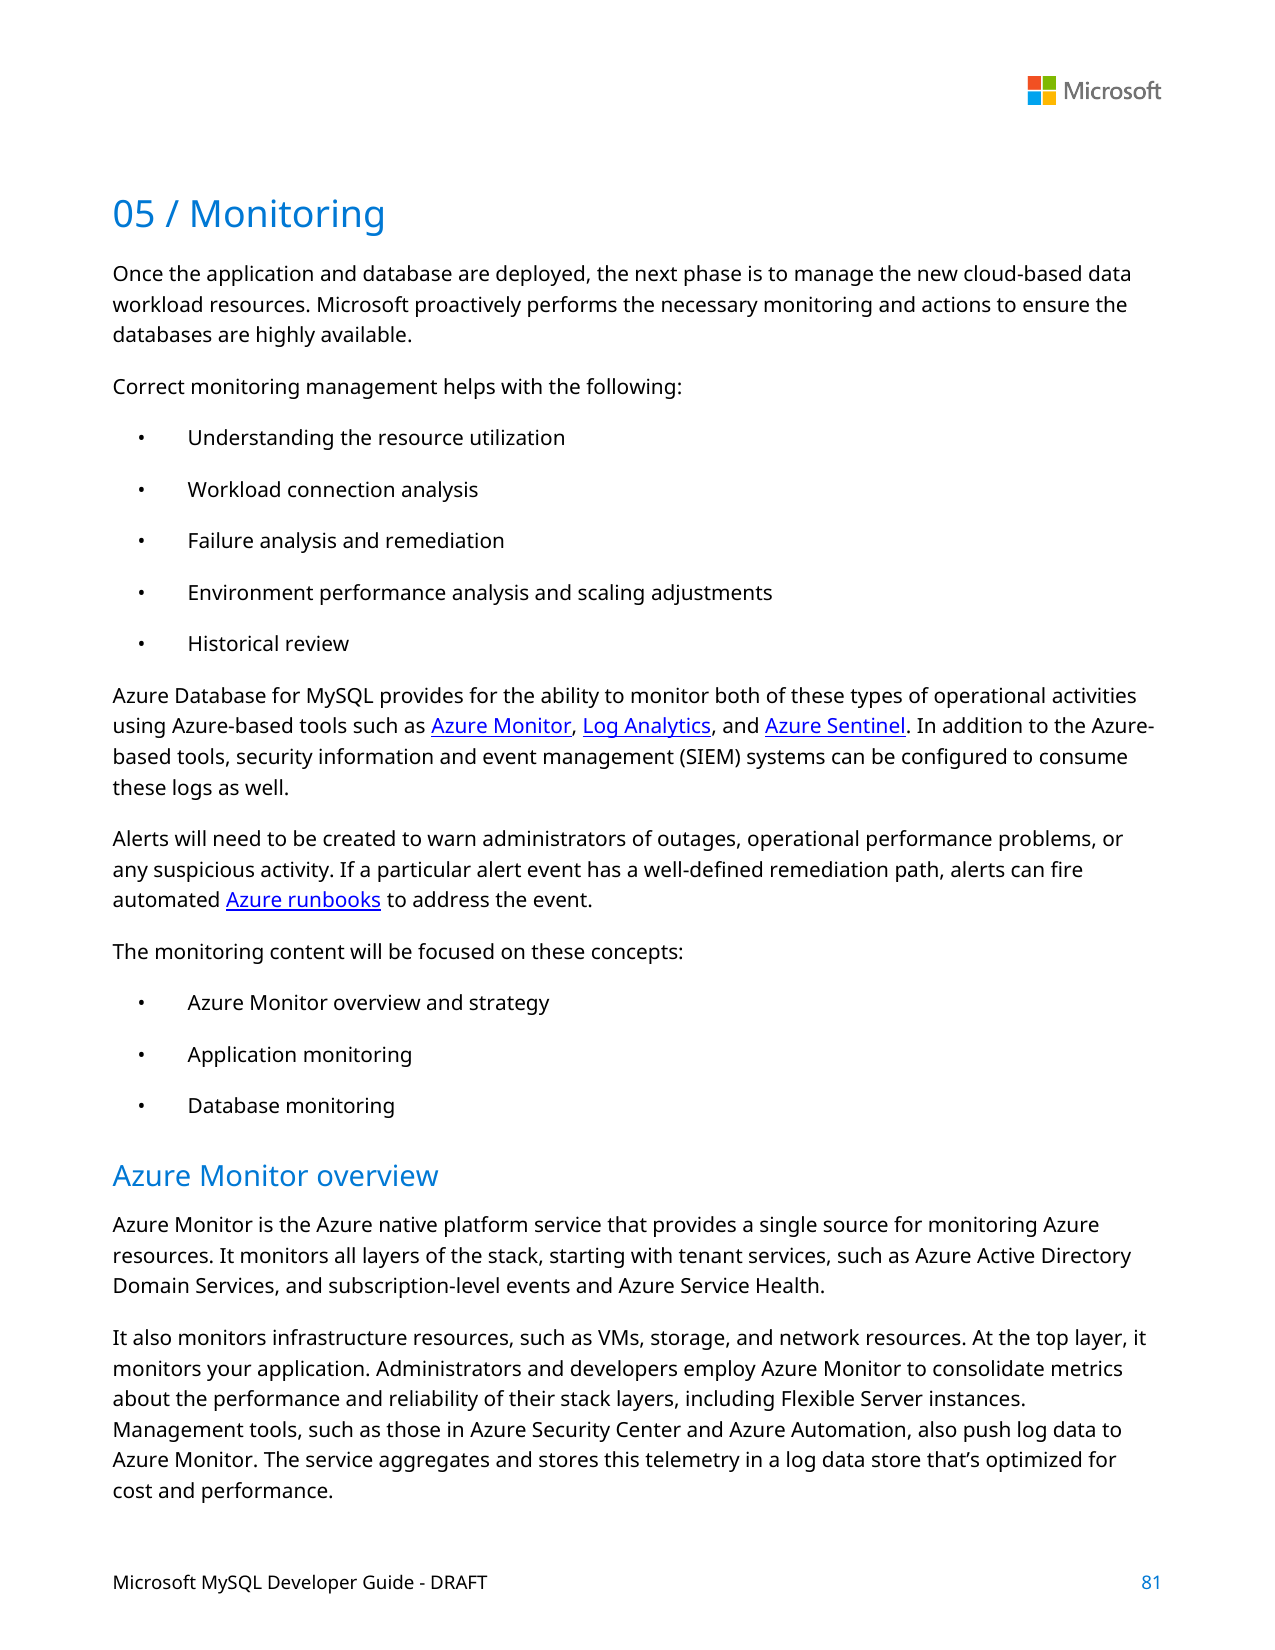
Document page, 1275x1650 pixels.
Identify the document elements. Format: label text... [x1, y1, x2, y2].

text The monitoring content will be focused on these concepts: [112, 937, 1162, 965]
text Azure Database for MySQL provides for the ability to monitor both of these types of operational activities using Azure-based tools such as Azure Monitor, Log Analytics, and Azure Sentinel. In addition to the Azure-based tools, security information and event management (SIEM) systems can be configured to consume these logs as well. [112, 681, 1162, 801]
list Environment performance analysis and scaling adjustments [137, 578, 1162, 606]
text Alerts will need to be created to warn administrators of outages, operational performance problems, or any suspicious activity. If a particular alert event has a well-defined remediation path, alerts can fire automated Azure runbooks to address the event. [112, 824, 1162, 914]
picture [1026, 75, 1163, 107]
subtitle Azure Monitor overview [112, 1155, 1162, 1195]
list Workload connection analysis [137, 475, 1162, 503]
text Azure Monitor is the Azure native platform service that provides a single source for monitoring Azure resources. It monitors all layers of the stack, starting with tenant services, such as Azure Active Directory Domain Services, and subscription-level events and Azure Service Health. [112, 1210, 1162, 1300]
text Once the application and database are deployed, the next phase is to manage the new cloud-based data workload resources. Microsoft proactively performs the necessary monitoring and actions to ensure the databases are highly available. [112, 259, 1162, 349]
list Azure Monitor overview and strategy [137, 988, 1162, 1017]
list Historical review [137, 629, 1162, 658]
list Database monitoring [137, 1091, 1162, 1119]
list Failure analysis and remediation [137, 526, 1162, 555]
list Application monitoring [137, 1040, 1162, 1068]
text Correct monitoring management helps with the following: [112, 372, 1162, 400]
text It also monitors infrastructure resources, such as VMs, storage, and network resources. At the top layer, it monitors your application. Administrators and developers employ Azure Monitor to consolidate metrics about the performance and reliability of their stack layers, including Flexible Server instances. Management tools, such as those in Azure Security Center and Azure Automation, also push log data to Azure Monitor. The service aggregates and stores this telemetry in a log data store that’s optimized for cost and performance. [112, 1323, 1162, 1505]
list Understanding the resource utilization [137, 423, 1162, 452]
subtitle 05 / Monitoring [112, 187, 1162, 238]
